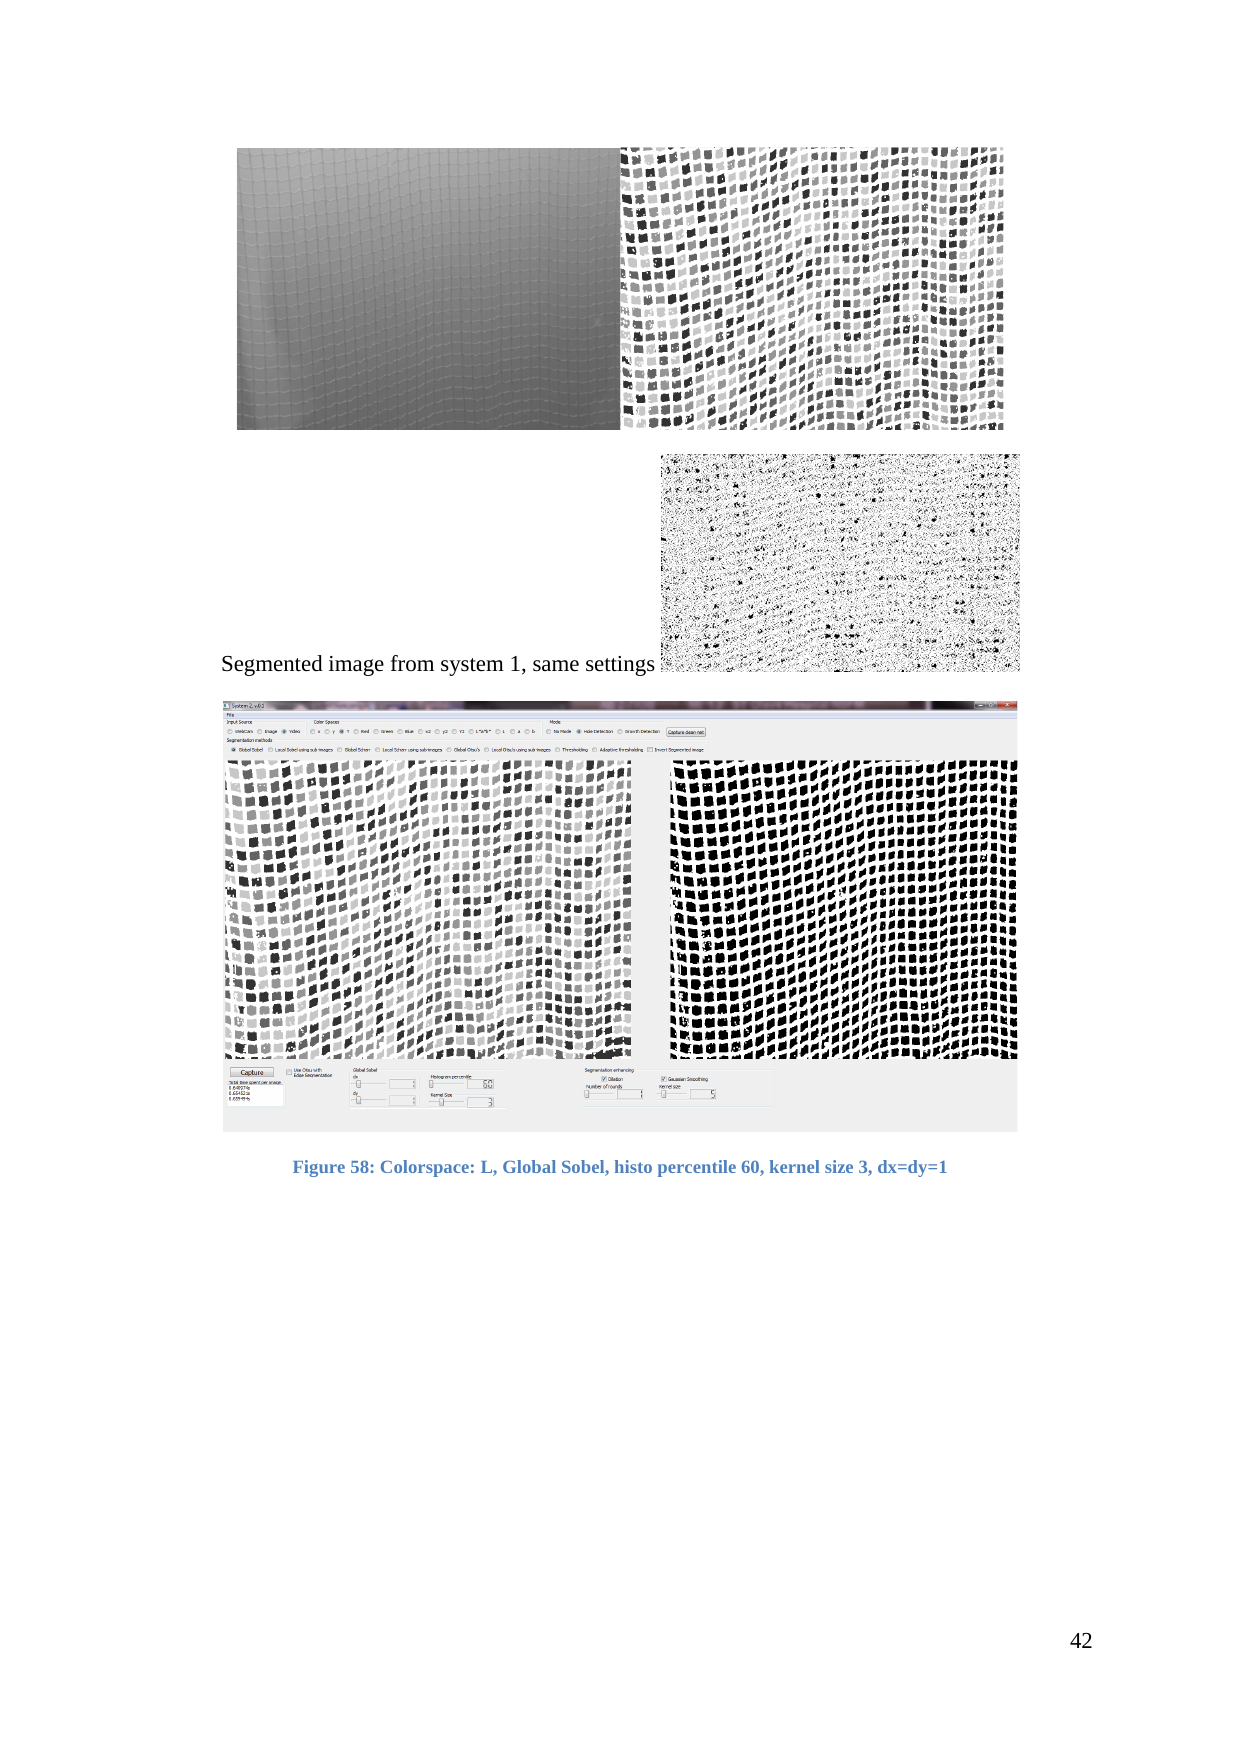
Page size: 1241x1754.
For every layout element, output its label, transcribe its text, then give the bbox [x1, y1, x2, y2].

text Figure 58: Colorspace: L, Global Sobel, histo percentile 60, kernel size 3, dx=dy=1 [148, 1156, 1093, 1178]
picture [223, 701, 1018, 1132]
picture [661, 454, 1020, 672]
picture [236, 147, 1004, 430]
